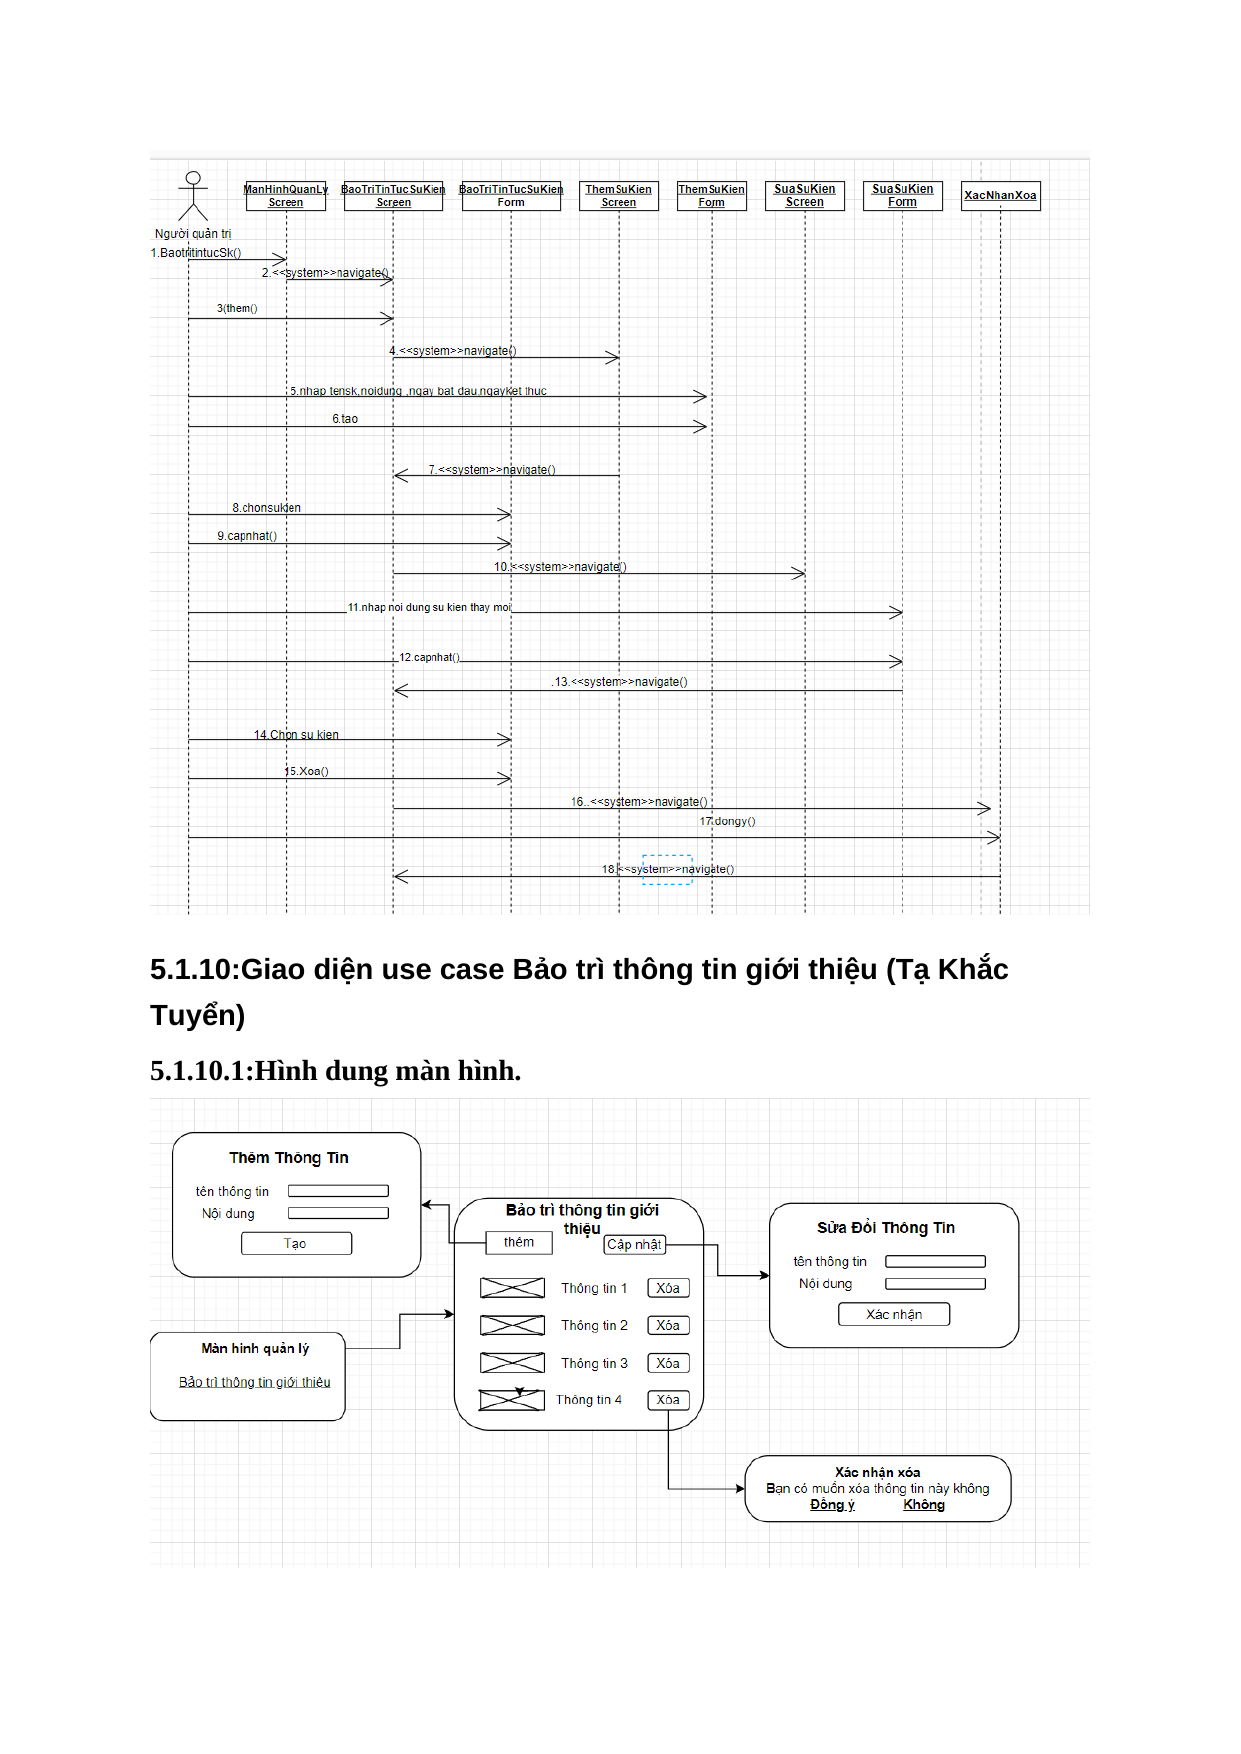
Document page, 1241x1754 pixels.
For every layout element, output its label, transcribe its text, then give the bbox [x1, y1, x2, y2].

subtitle 5.1.10:Giao diện use case Bảo trì thông tin giới thiệu (Tạ Khắc Tuyển) [150, 952, 1090, 1032]
text 5.1.10.1:Hình dung màn hình. [150, 1053, 1090, 1086]
picture [150, 150, 1091, 915]
picture [150, 1098, 1091, 1568]
